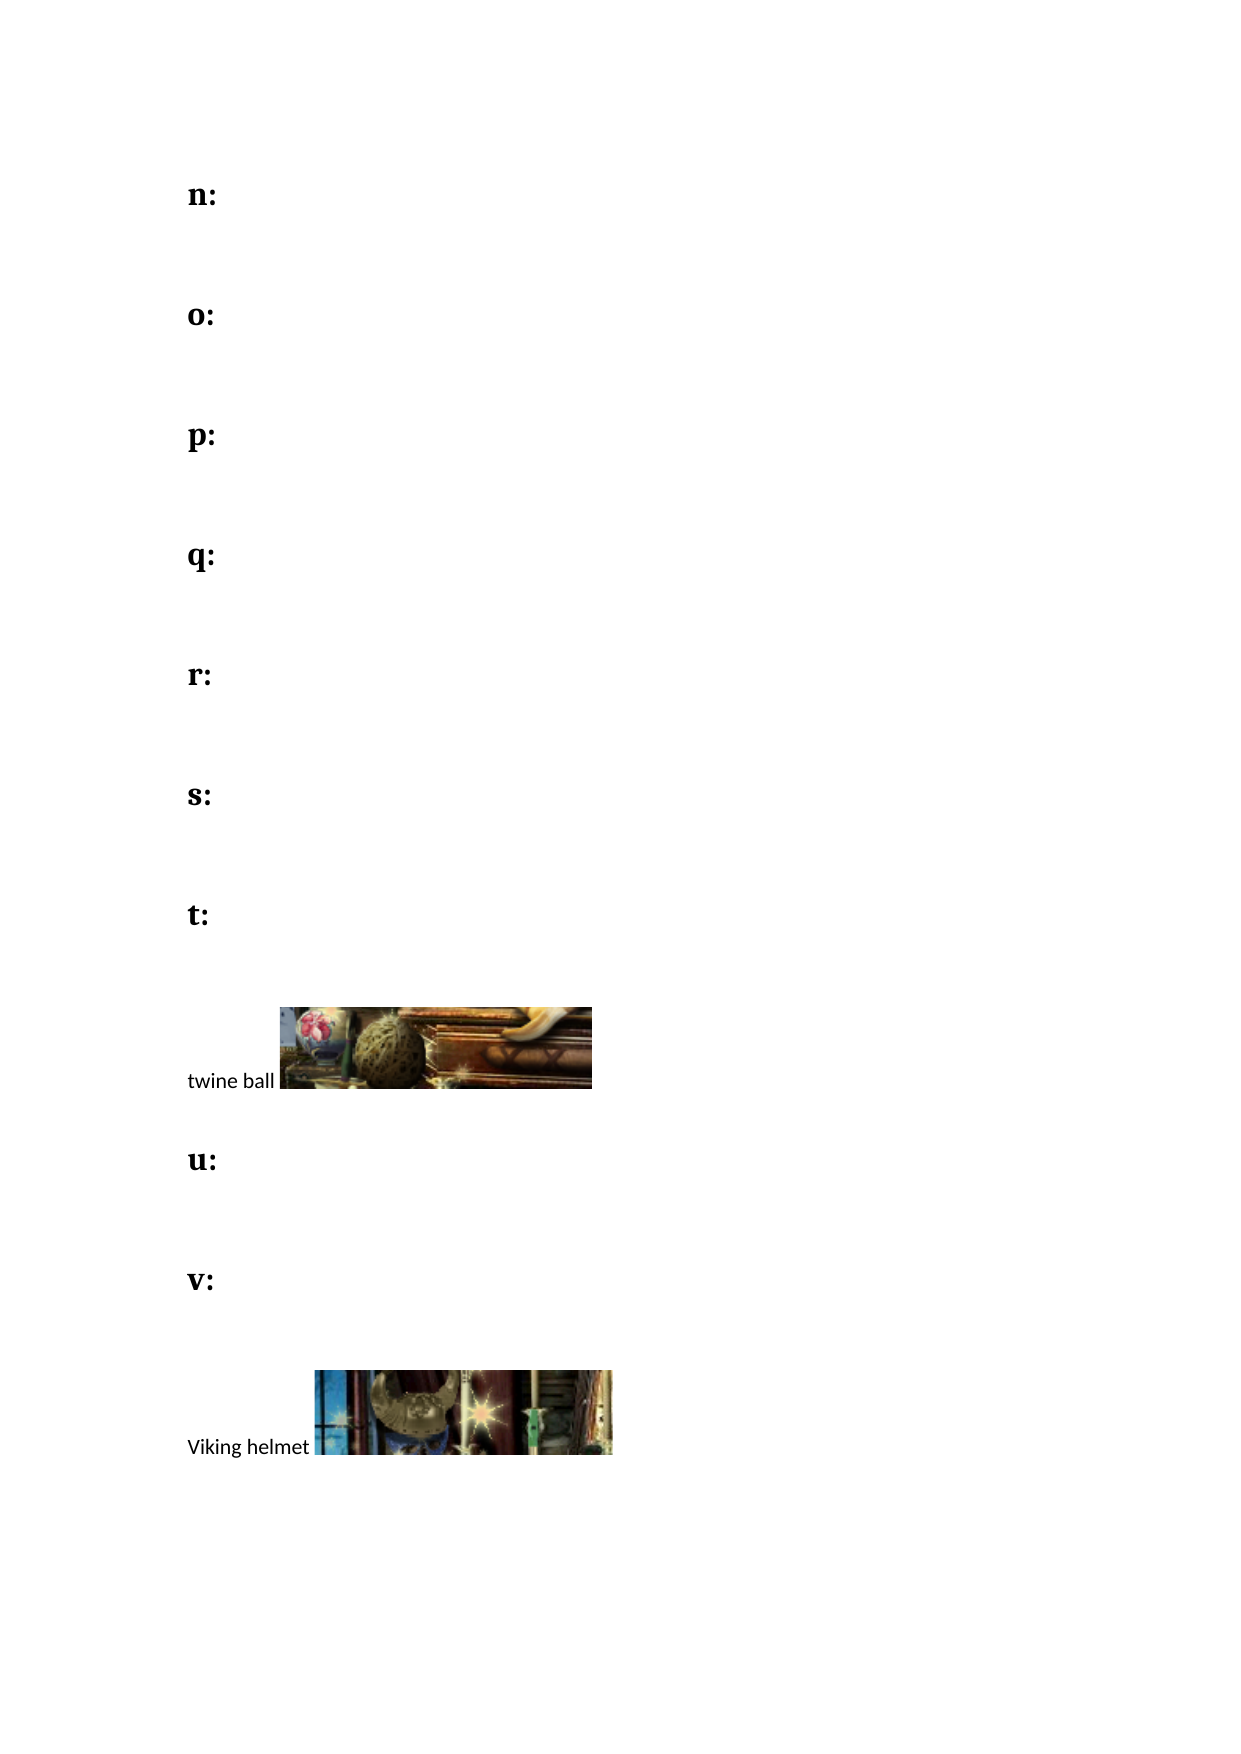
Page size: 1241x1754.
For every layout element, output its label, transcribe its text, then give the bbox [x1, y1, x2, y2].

subtitle p: [187, 402, 1053, 467]
subtitle r: [187, 642, 1053, 707]
picture [279, 1007, 592, 1089]
subtitle v: [187, 1247, 1053, 1312]
subtitle n: [187, 162, 1053, 227]
picture [314, 1370, 613, 1455]
subtitle t: [187, 882, 1053, 947]
subtitle q: [187, 522, 1053, 587]
subtitle u: [187, 1127, 1053, 1192]
subtitle o: [187, 282, 1053, 347]
subtitle s: [187, 762, 1053, 827]
